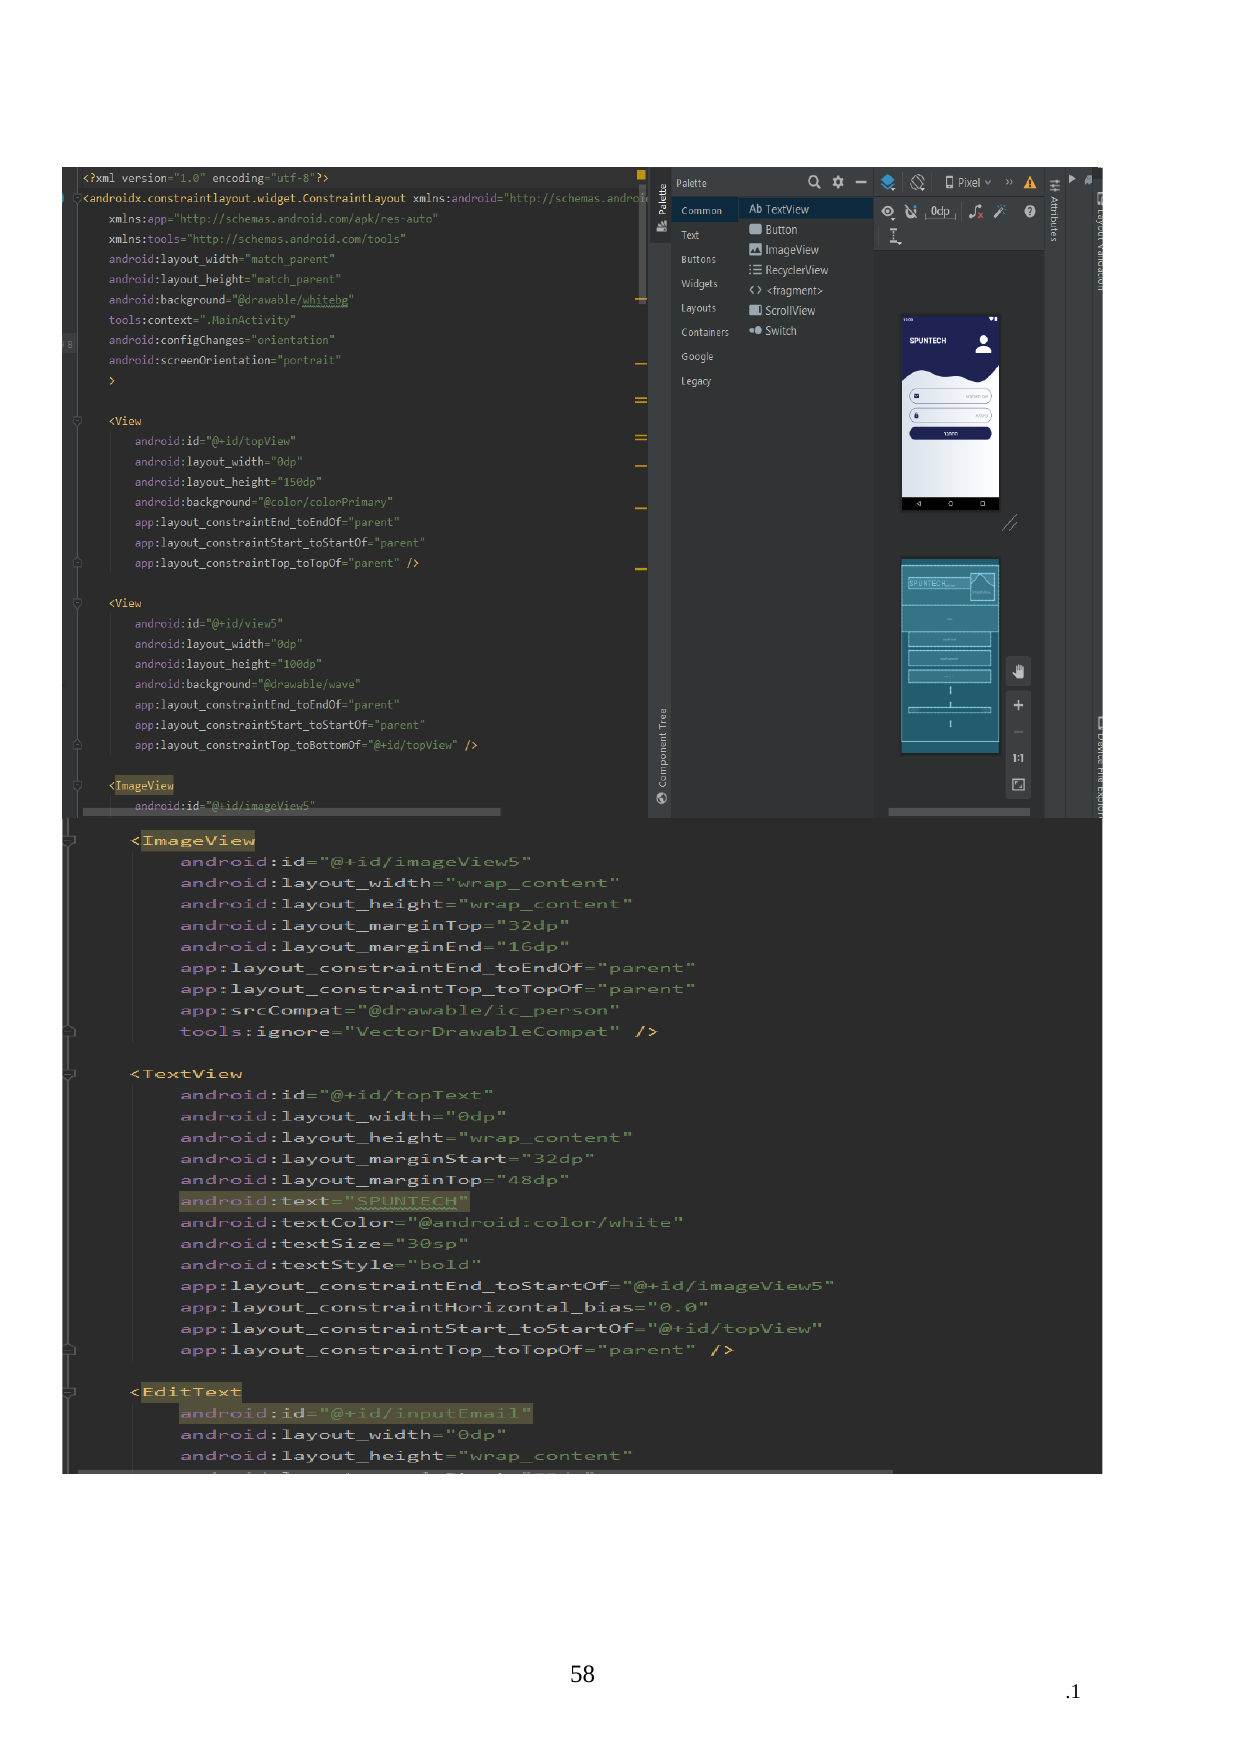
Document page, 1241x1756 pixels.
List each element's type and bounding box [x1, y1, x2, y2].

picture [62, 167, 1103, 1474]
